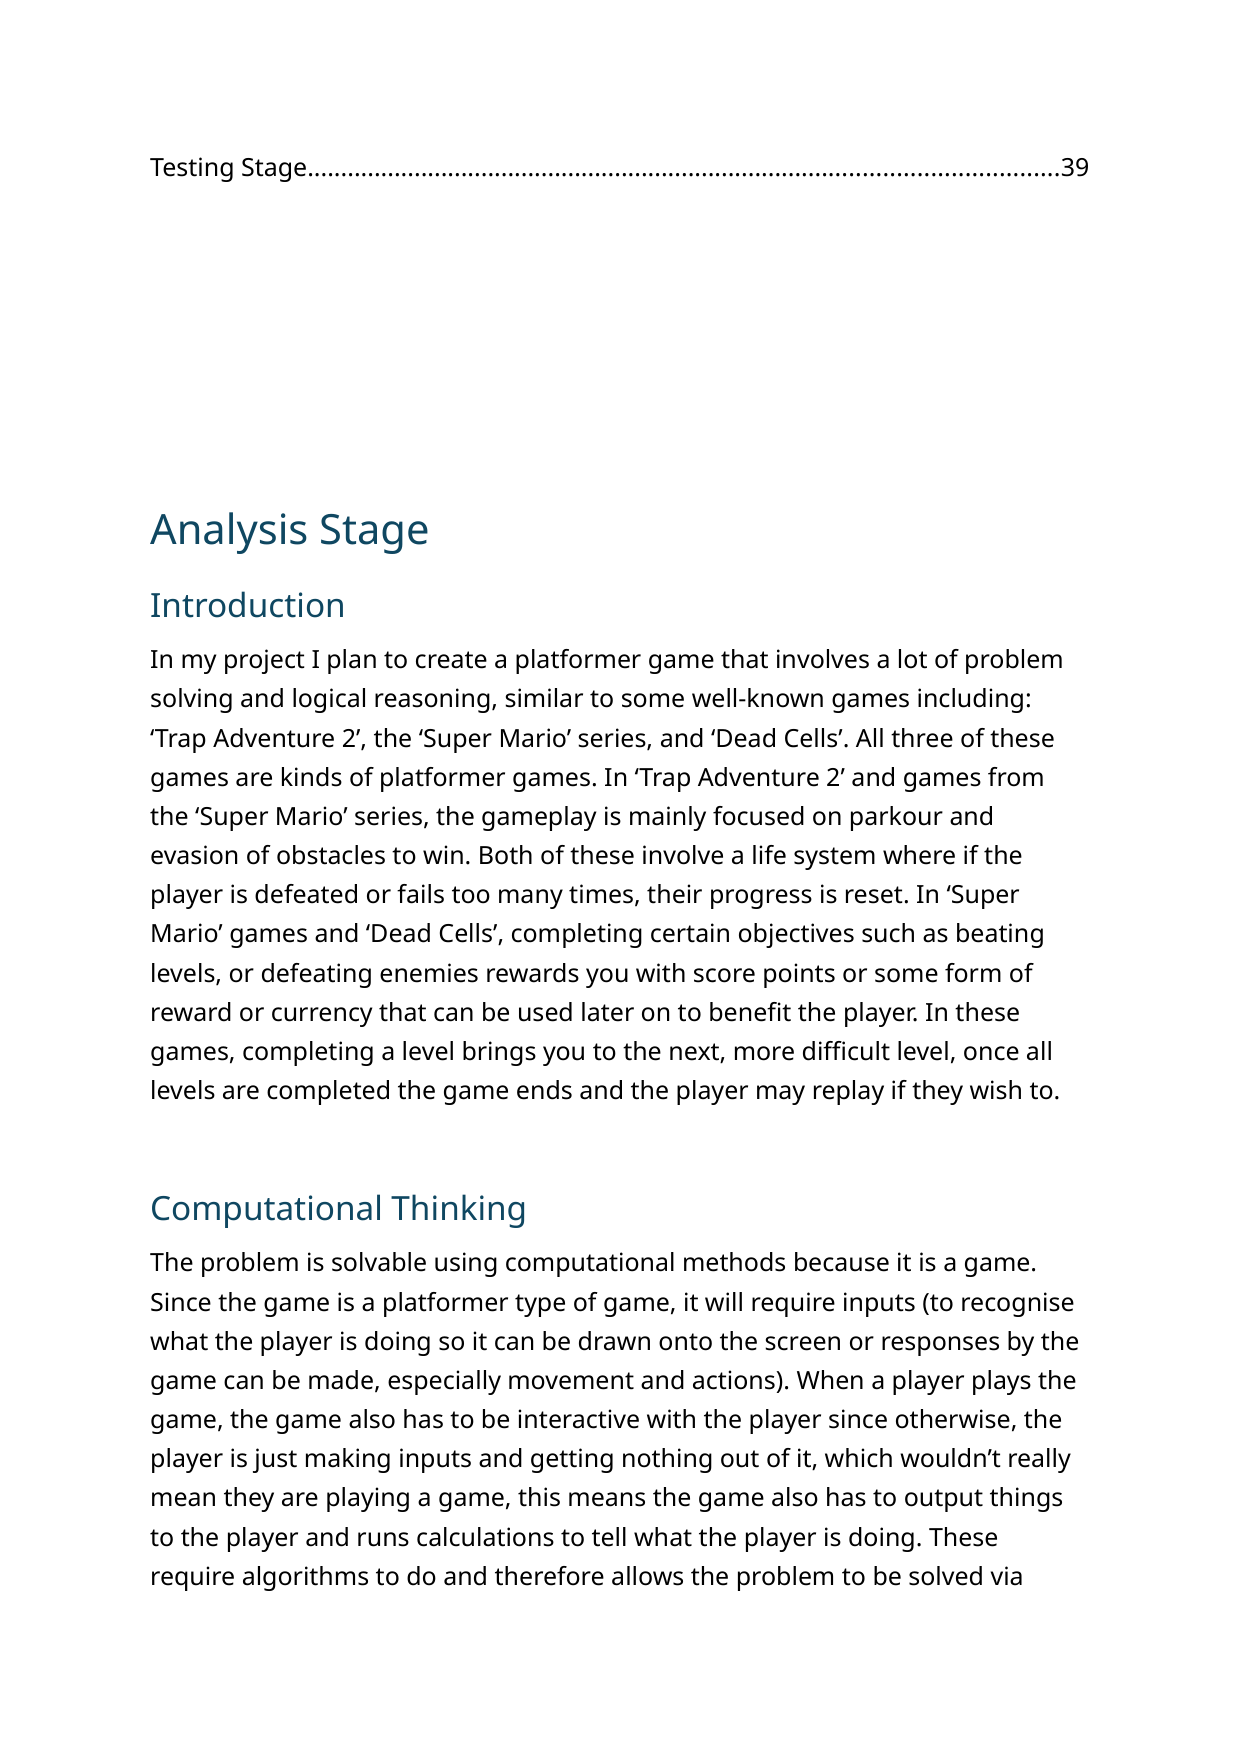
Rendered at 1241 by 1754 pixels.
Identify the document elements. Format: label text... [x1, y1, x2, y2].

subtitle Computational Thinking [150, 1184, 1090, 1230]
subtitle Introduction [150, 581, 1090, 627]
text In my project I plan to create a platformer game that involves a lot of problem solving and logical reasoning, similar to some well-known games including: ‘Trap Adventure 2’, the ‘Super Mario’ series, and ‘Dead Cells’. All three of these games are kinds of platformer games. In ‘Trap Adventure 2’ and games from the ‘Super Mario’ series, the gameplay is mainly focused on parkour and evasion of obstacles to win. Both of these involve a life system where if the player is defeated or fails too many times, their progress is reset. In ‘Super Mario’ games and ‘Dead Cells’, completing certain objectives such as beating levels, or defeating enemies rewards you with score points or some form of reward or currency that can be used later on to benefit the player. In these games, completing a level brings you to the next, more difficult level, once all levels are completed the game ends and the player may replay if they wish to. [150, 642, 1090, 1107]
subtitle Analysis Stage [150, 499, 1090, 556]
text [150, 1245, 1090, 1592]
